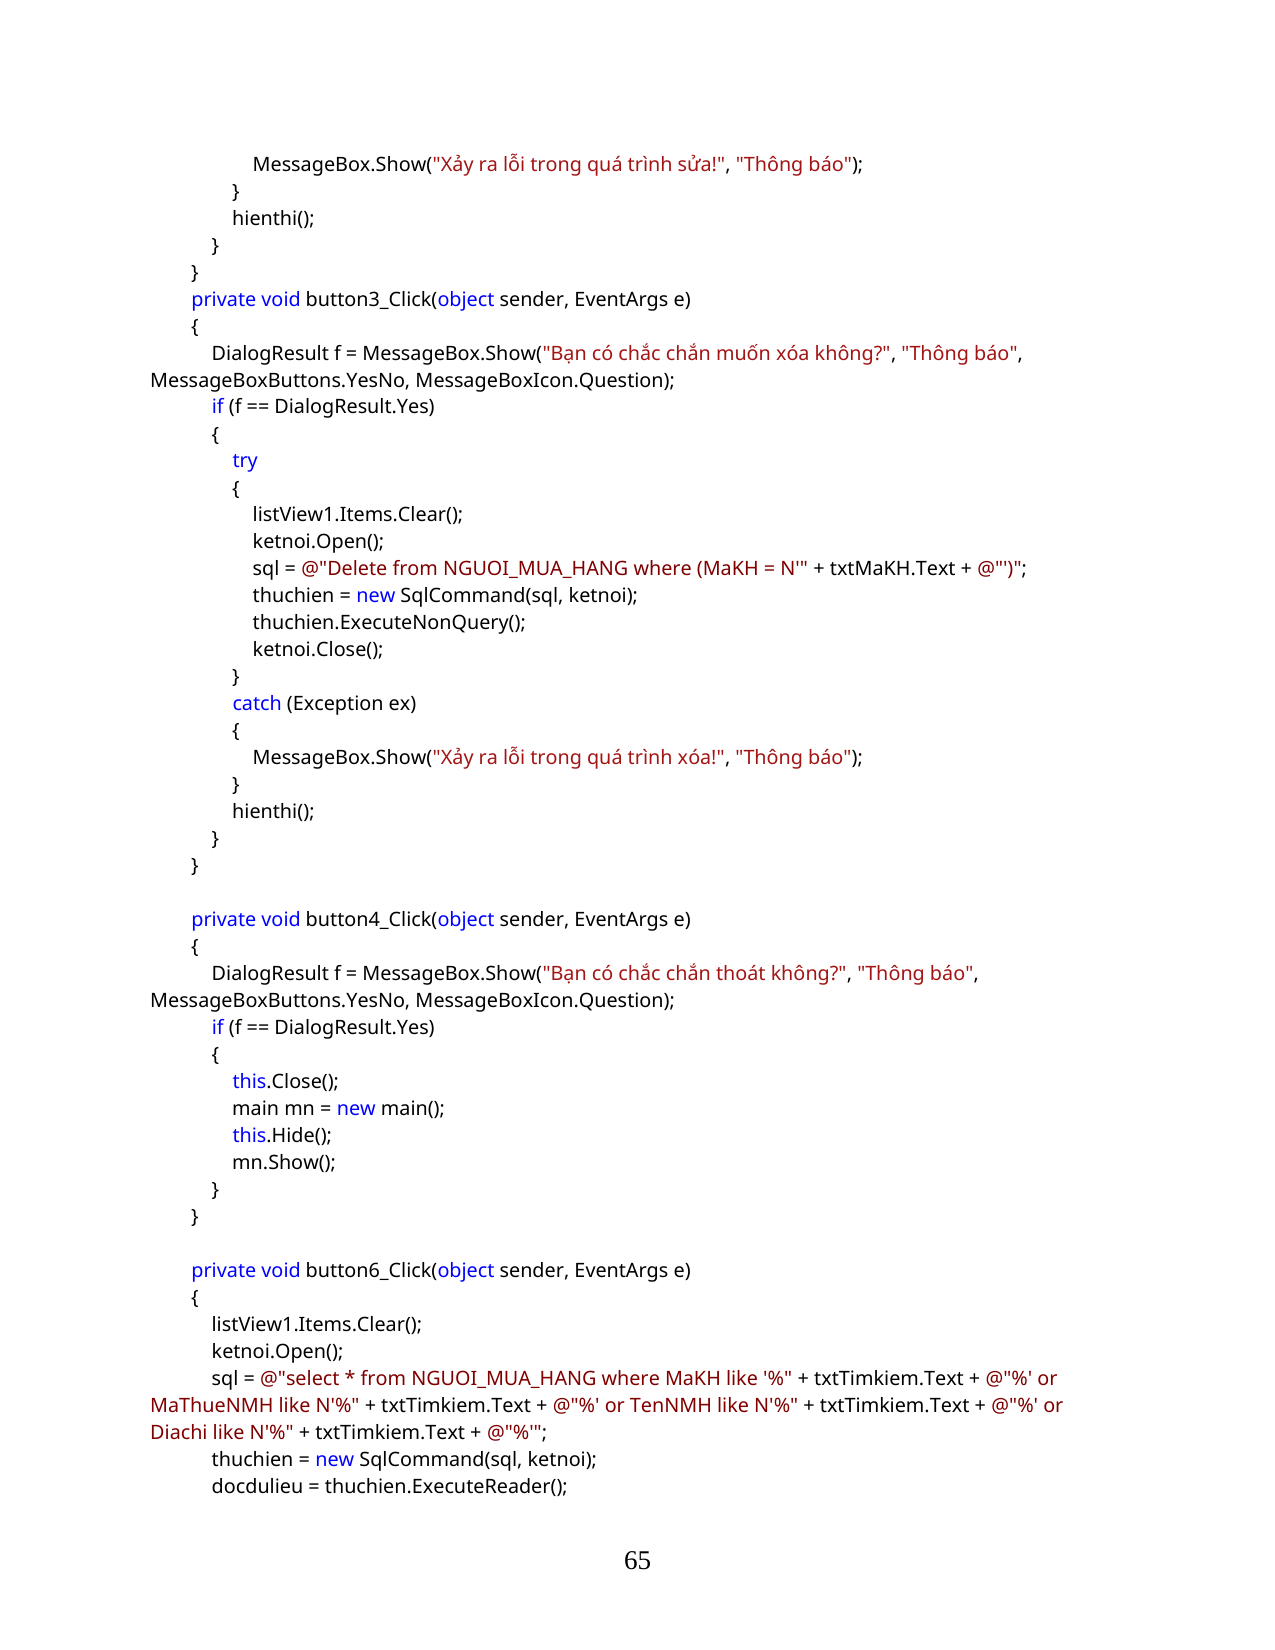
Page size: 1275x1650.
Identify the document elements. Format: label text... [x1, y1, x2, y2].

text thuchien.ExecuteNonQuery(); [150, 609, 1125, 636]
text { [150, 717, 1125, 743]
text try [150, 447, 1125, 474]
text private void button3_Click(object sender, EventArgs e) [150, 285, 1125, 312]
text } [150, 1202, 1125, 1229]
text hienthi(); [150, 797, 1125, 824]
text DialogResult f = MessageBox.Show("Bạn có chắc chắn thoát không?", "Thông báo", MessageBoxButtons.YesNo, MessageBoxIcon.Question); [150, 959, 1125, 1013]
text docdulieu = thuchien.ExecuteReader(); [150, 1472, 1125, 1499]
text { [150, 420, 1125, 447]
text sql = @"select * from NGUOI_MUA_HANG where MaKH like '%" + txtTimkiem.Text + @"%' or MaThueNMH like N'%" + txtTimkiem.Text + @"%' or TenNMH like N'%" + txtTimkiem.Text + @"%' or Diachi like N'%" + txtTimkiem.Text + @"%'"; [150, 1364, 1125, 1445]
text main mn = new main(); [150, 1094, 1125, 1121]
text { [150, 1040, 1125, 1067]
text sql = @"Delete from NGUOI_MUA_HANG where (MaKH = N'" + txtMaKH.Text + @"')"; [150, 555, 1125, 582]
text hienthi(); [150, 204, 1125, 231]
text { [150, 474, 1125, 501]
text } [150, 231, 1125, 258]
text DialogResult f = MessageBox.Show("Bạn có chắc chắn muốn xóa không?", "Thông báo", MessageBoxButtons.YesNo, MessageBoxIcon.Question); [150, 339, 1125, 393]
text private void button4_Click(object sender, EventArgs e) [150, 905, 1125, 932]
text MessageBox.Show("Xảy ra lỗi trong quá trình sửa!", "Thông báo"); [150, 150, 1125, 177]
text thuchien = new SqlCommand(sql, ketnoi); [150, 582, 1125, 609]
text if (f == DialogResult.Yes) [150, 1013, 1125, 1040]
text { [150, 932, 1125, 959]
text ketnoi.Open(); [150, 528, 1125, 555]
text if (f == DialogResult.Yes) [150, 393, 1125, 420]
text MessageBox.Show("Xảy ra lỗi trong quá trình xóa!", "Thông báo"); [150, 743, 1125, 771]
text this.Close(); [150, 1067, 1125, 1094]
text } [150, 851, 1125, 878]
text { [150, 1283, 1125, 1310]
text } [150, 824, 1125, 851]
text { [150, 312, 1125, 339]
text mn.Show(); [150, 1148, 1125, 1175]
text ketnoi.Open(); [150, 1337, 1125, 1364]
text thuchien = new SqlCommand(sql, ketnoi); [150, 1445, 1125, 1472]
text ketnoi.Close(); [150, 636, 1125, 663]
text private void button6_Click(object sender, EventArgs e) [150, 1256, 1125, 1283]
text } [150, 258, 1125, 285]
text } [150, 663, 1125, 689]
text this.Hide(); [150, 1121, 1125, 1148]
text } [150, 771, 1125, 797]
text listView1.Items.Clear(); [150, 1310, 1125, 1337]
text catch (Exception ex) [150, 689, 1125, 717]
text } [150, 1175, 1125, 1202]
text } [150, 177, 1125, 204]
text listView1.Items.Clear(); [150, 501, 1125, 528]
